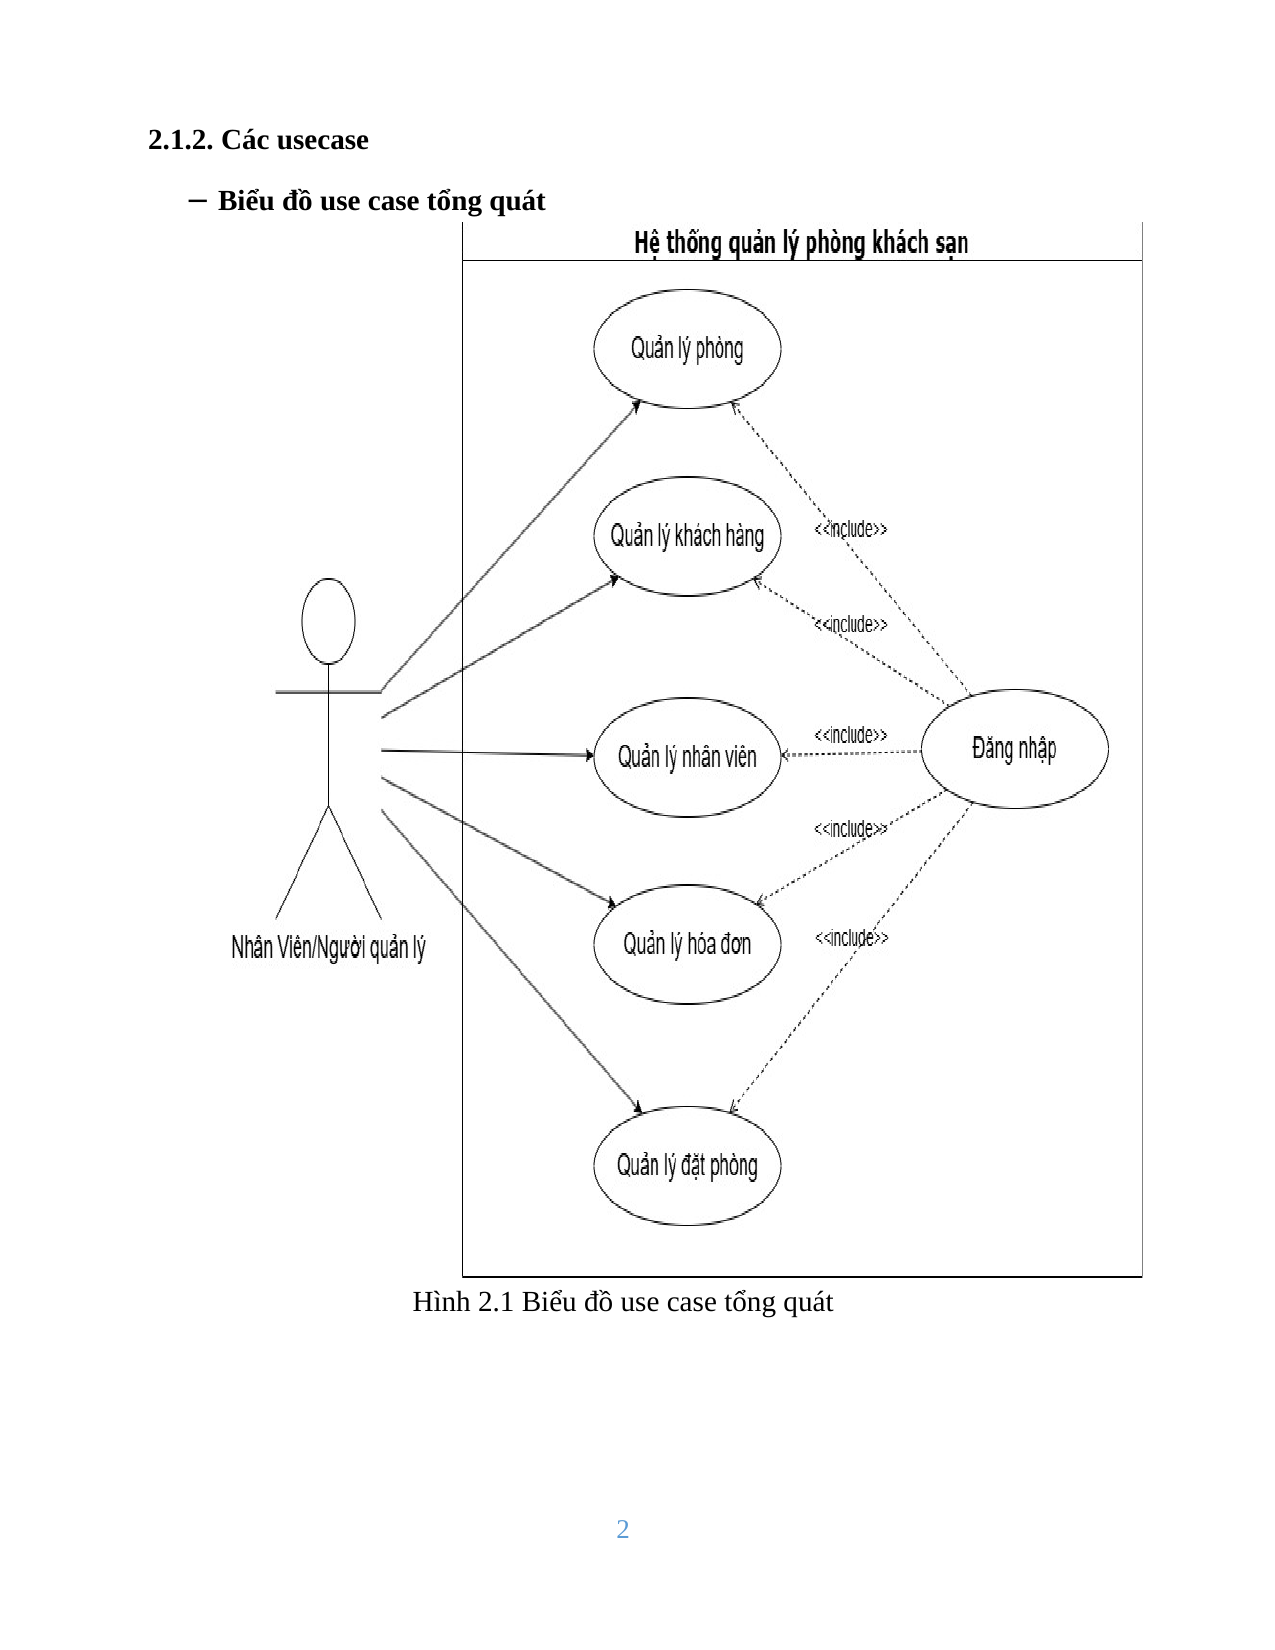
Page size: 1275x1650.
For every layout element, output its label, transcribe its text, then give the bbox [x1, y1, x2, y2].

picture [231, 222, 1143, 1278]
subtitle − Biểu đồ use case tổng quát [185, 179, 1143, 218]
text 2.1.2. Các usecase [148, 122, 1143, 155]
text Hình 2.1 Biểu đồ use case tổng quát [142, 1284, 1103, 1318]
